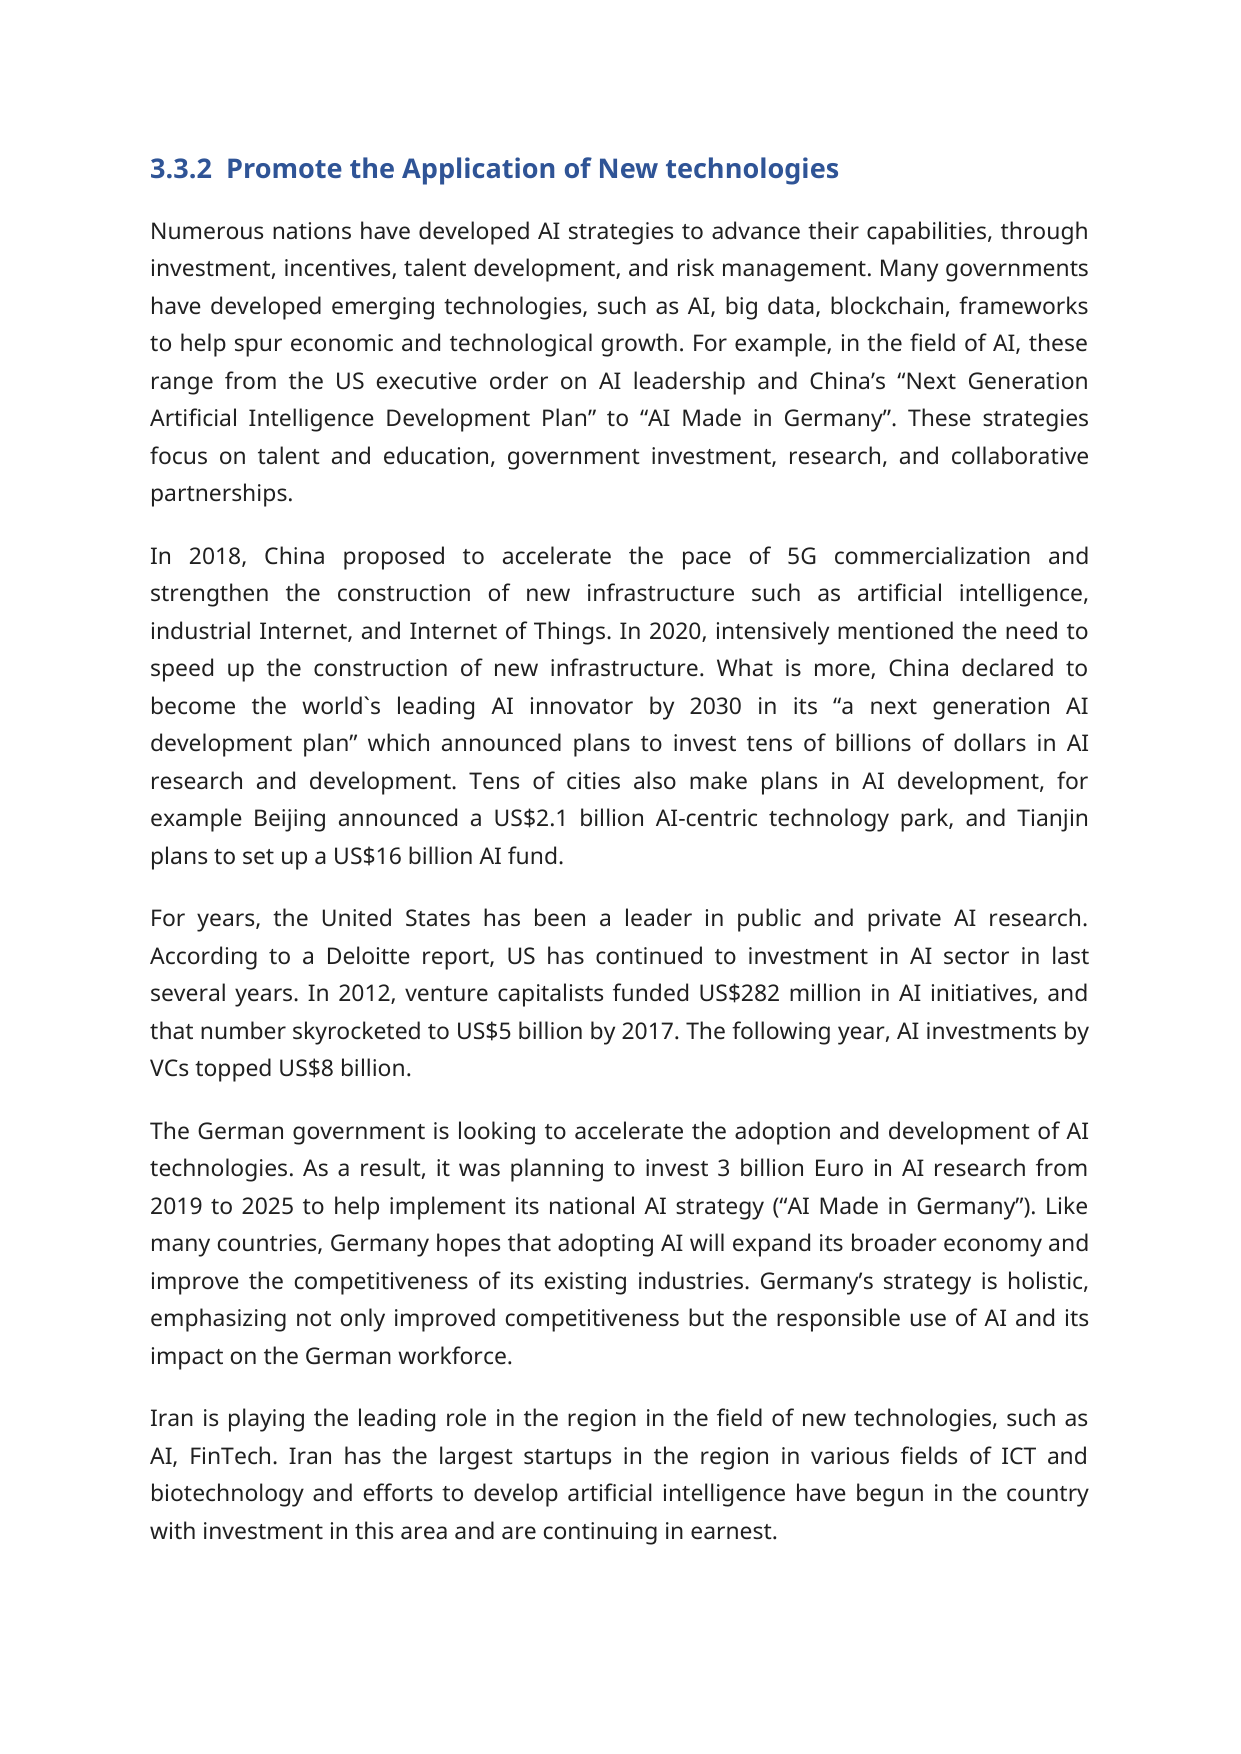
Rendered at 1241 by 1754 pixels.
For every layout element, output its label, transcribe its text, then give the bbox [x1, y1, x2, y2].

text In 2018, China proposed to accelerate the pace of 5G commercialization and strengthen the construction of new infrastructure such as artificial intelligence, industrial Internet, and Internet of Things. In 2020, intensively mentioned the need to speed up the construction of new infrastructure. What is more, China declared to become the world`s leading AI innovator by 2030 in its “a next generation AI development plan” which announced plans to invest tens of billions of dollars in AI research and development. Tens of cities also make plans in AI development, for example Beijing announced a US$2.1 billion AI-centric technology park, and Tianjin plans to set up a US$16 billion AI fund. [150, 540, 1090, 871]
text Iran is playing the leading role in the region in the field of new technologies, such as AI, FinTech. Iran has the largest startups in the region in various fields of ICT and biotechnology and efforts to develop artificial intelligence have begun in the country with investment in this area and are continuing in earnest. [150, 1402, 1090, 1546]
text For years, the United States has been a leader in public and private AI research. According to a Deloitte report, US has continued to investment in AI sector in last several years. In 2012, venture capitalists funded US$282 million in AI initiatives, and that number skyrocketed to US$5 billion by 2017. The following year, AI investments by VCs topped US$8 billion. [150, 902, 1090, 1083]
subtitle 3.3.2 Promote the Application of New technologies [150, 150, 1090, 187]
text Numerous nations have developed AI strategies to advance their capabilities, through investment, incentives, talent development, and risk management. Many governments have developed emerging technologies, such as AI, big data, blockchain, frameworks to help spur economic and technological growth. For example, in the field of AI, these range from the US executive order on AI leadership and China’s “Next Generation Artificial Intelligence Development Plan” to “AI Made in Germany”. These strategies focus on talent and education, government investment, research, and collaborative partnerships. [150, 215, 1090, 508]
text The German government is looking to accelerate the adoption and development of AI technologies. As a result, it was planning to invest 3 billion Euro in AI research from 2019 to 2025 to help implement its national AI strategy (“AI Made in Germany”). Like many countries, Germany hopes that adopting AI will expand its broader economy and improve the competitiveness of its existing industries. Germany’s strategy is holistic, emphasizing not only improved competitiveness but the responsible use of AI and its impact on the German workforce. [150, 1115, 1090, 1371]
